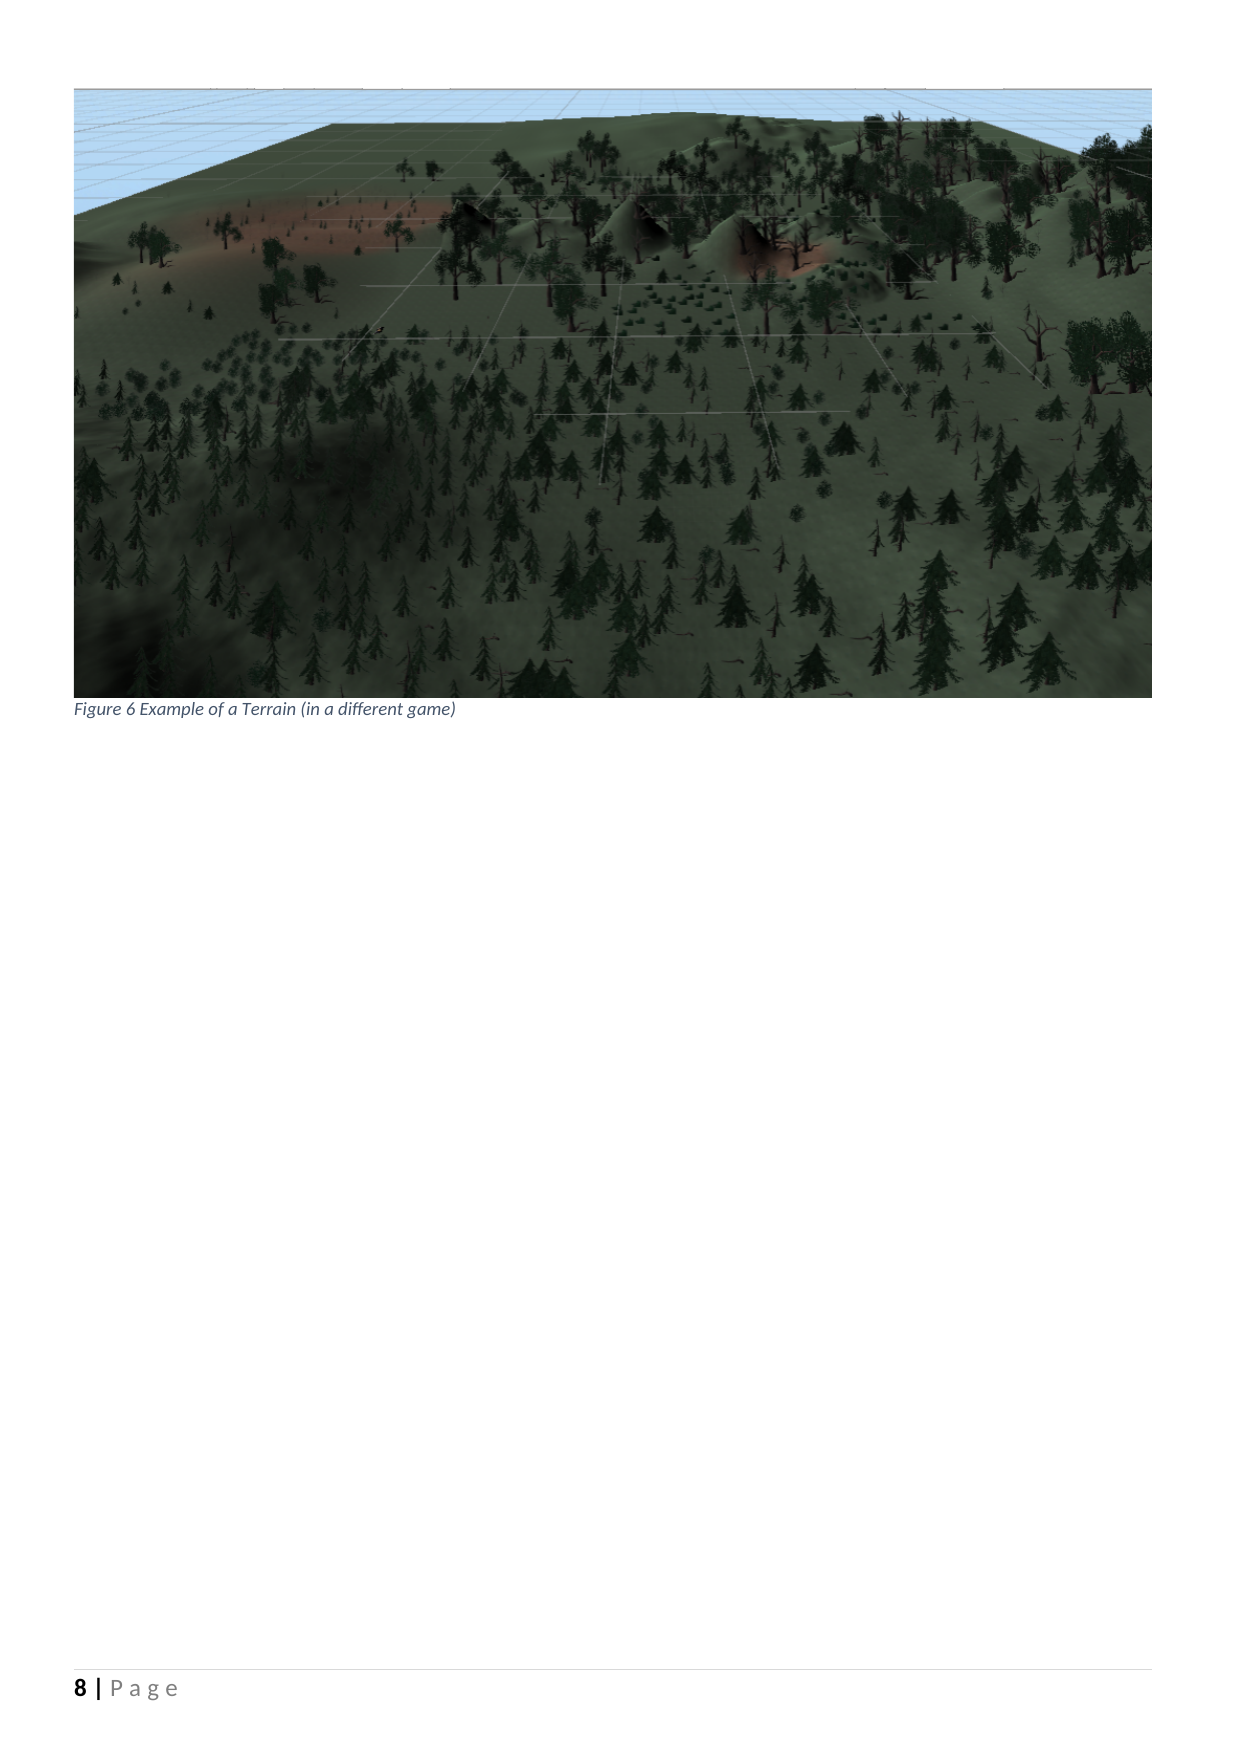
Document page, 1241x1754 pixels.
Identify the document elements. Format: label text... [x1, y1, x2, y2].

picture [73, 88, 1152, 698]
text Figure 6 Example of a Terrain (in a different game) [74, 698, 1152, 720]
